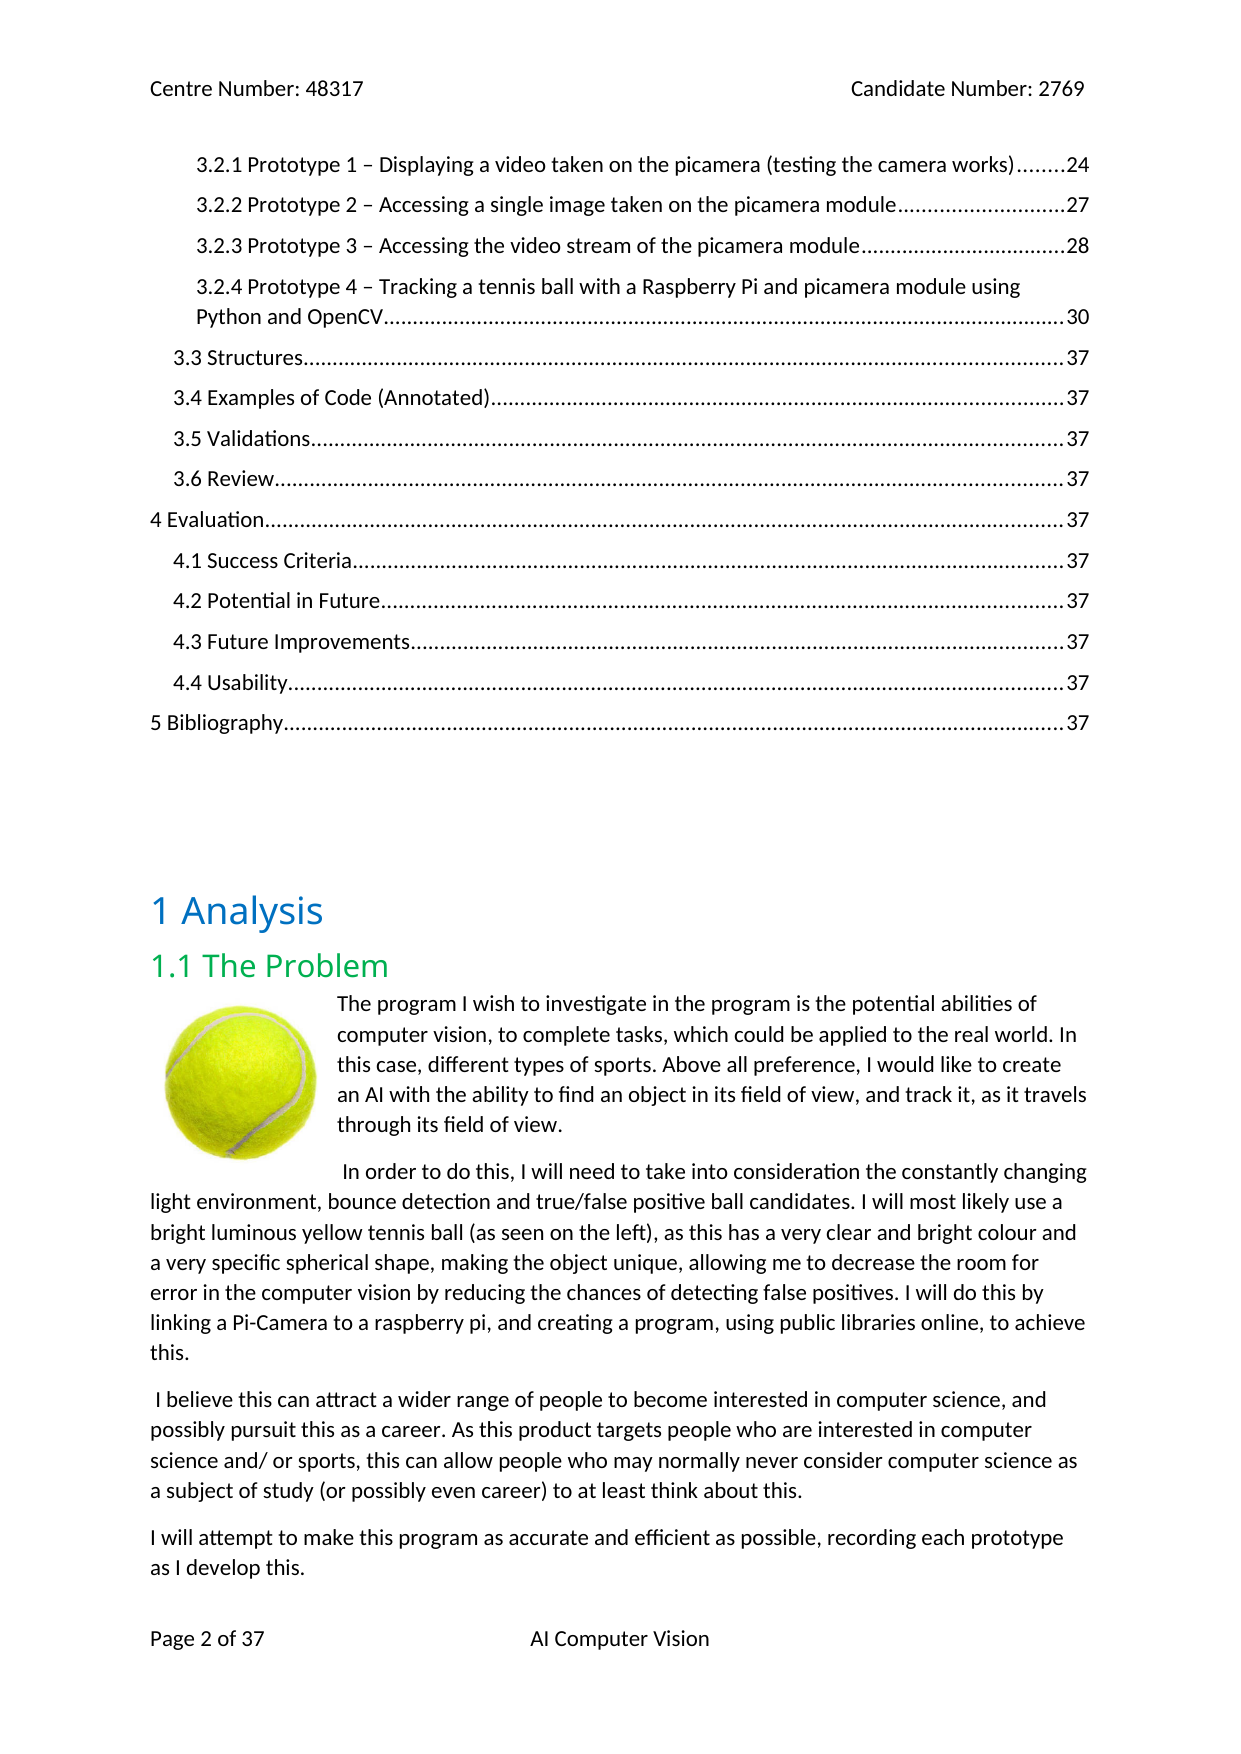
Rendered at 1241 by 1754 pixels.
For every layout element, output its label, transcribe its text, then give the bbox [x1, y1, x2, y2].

text I will attempt to make this program as accurate and efficient as possible, recording each prototype as I develop this. [150, 1523, 1090, 1581]
subtitle 1 Analysis [150, 884, 1090, 935]
text I believe this can attract a wider range of people to become interested in computer science, and possibly pursuit this as a career. As this product targets people who are interested in computer science and/ or sports, this can allow people who may normally never consider computer science as a subject of study (or possibly even career) to at least think about this. [150, 1385, 1090, 1504]
subtitle 1.1 The Problem [150, 943, 1090, 986]
picture [158, 998, 323, 1173]
text In order to do this, I will need to take into consideration the constantly changing light environment, bounce detection and true/false positive ball candidates. I will most likely use a bright luminous yellow tennis ball (as seen on the left), as this has a very clear and bright colour and a very specific spherical shape, making the object unique, allowing me to decrease the room for error in the computer vision by reducing the chances of detecting false positives. I will do this by linking a Pi-Camera to a raspberry pi, and creating a program, using public libraries online, to achieve this. [150, 1157, 1090, 1366]
text The program I wish to investigate in the program is the potential abilities of computer vision, to complete tasks, which could be applied to the real world. In this case, different types of sports. Above all preference, I would like to create an AI with the ability to find an object in its field of view, and track it, as it travels through its field of view. [150, 989, 1090, 1138]
